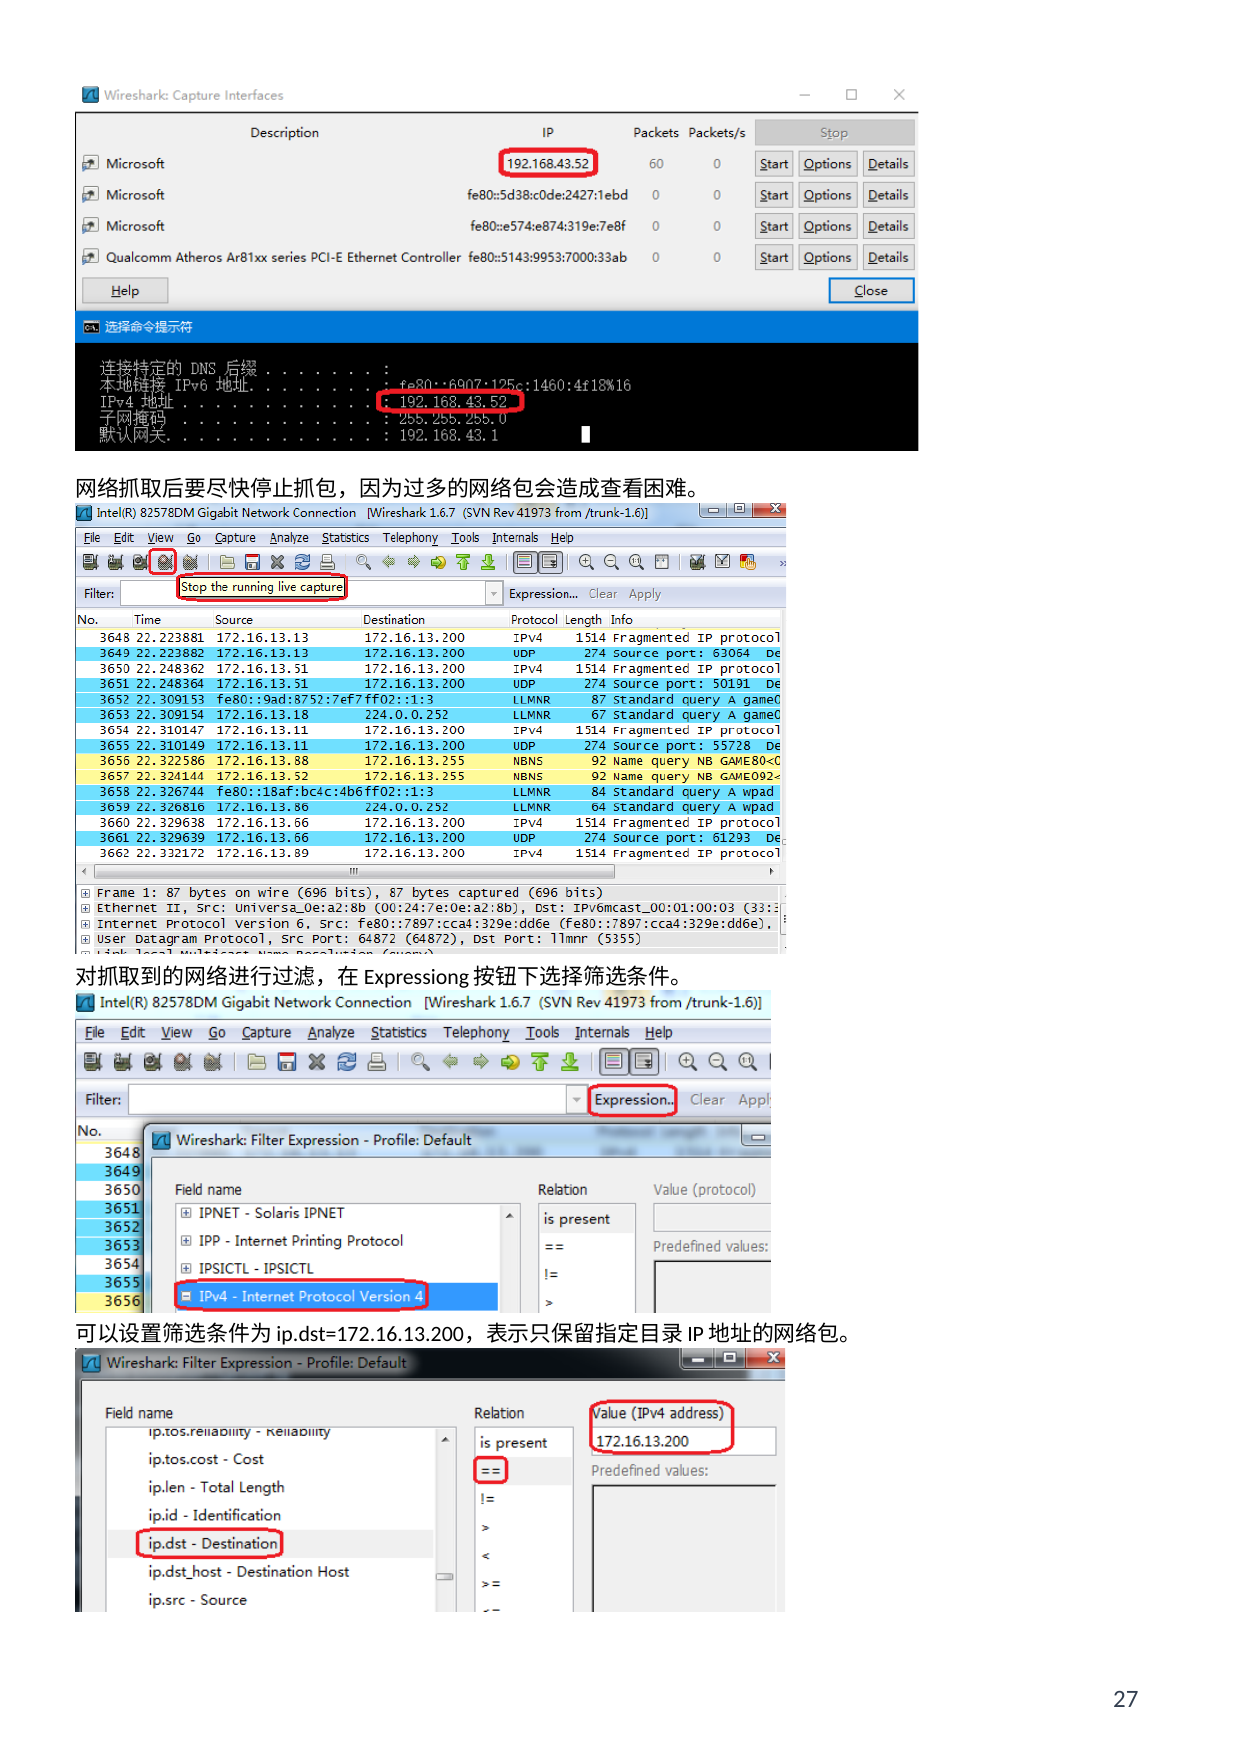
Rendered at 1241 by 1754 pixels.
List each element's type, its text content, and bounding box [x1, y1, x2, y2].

text 可以设置筛选条件为ip.dst=172.16.13.200，表示只保留指定目录IP地址的网络包。 [75, 1316, 1165, 1348]
picture [75, 1348, 786, 1612]
picture [75, 503, 787, 954]
text 对抓取到的网络进行过滤，在Expressiong按钮下选择筛选条件。 [75, 958, 1165, 991]
picture [75, 80, 919, 451]
picture [75, 990, 771, 1313]
text 网络抓取后要尽快停止抓包，因为过多的网络包会造成查看困难。 [75, 471, 1165, 503]
